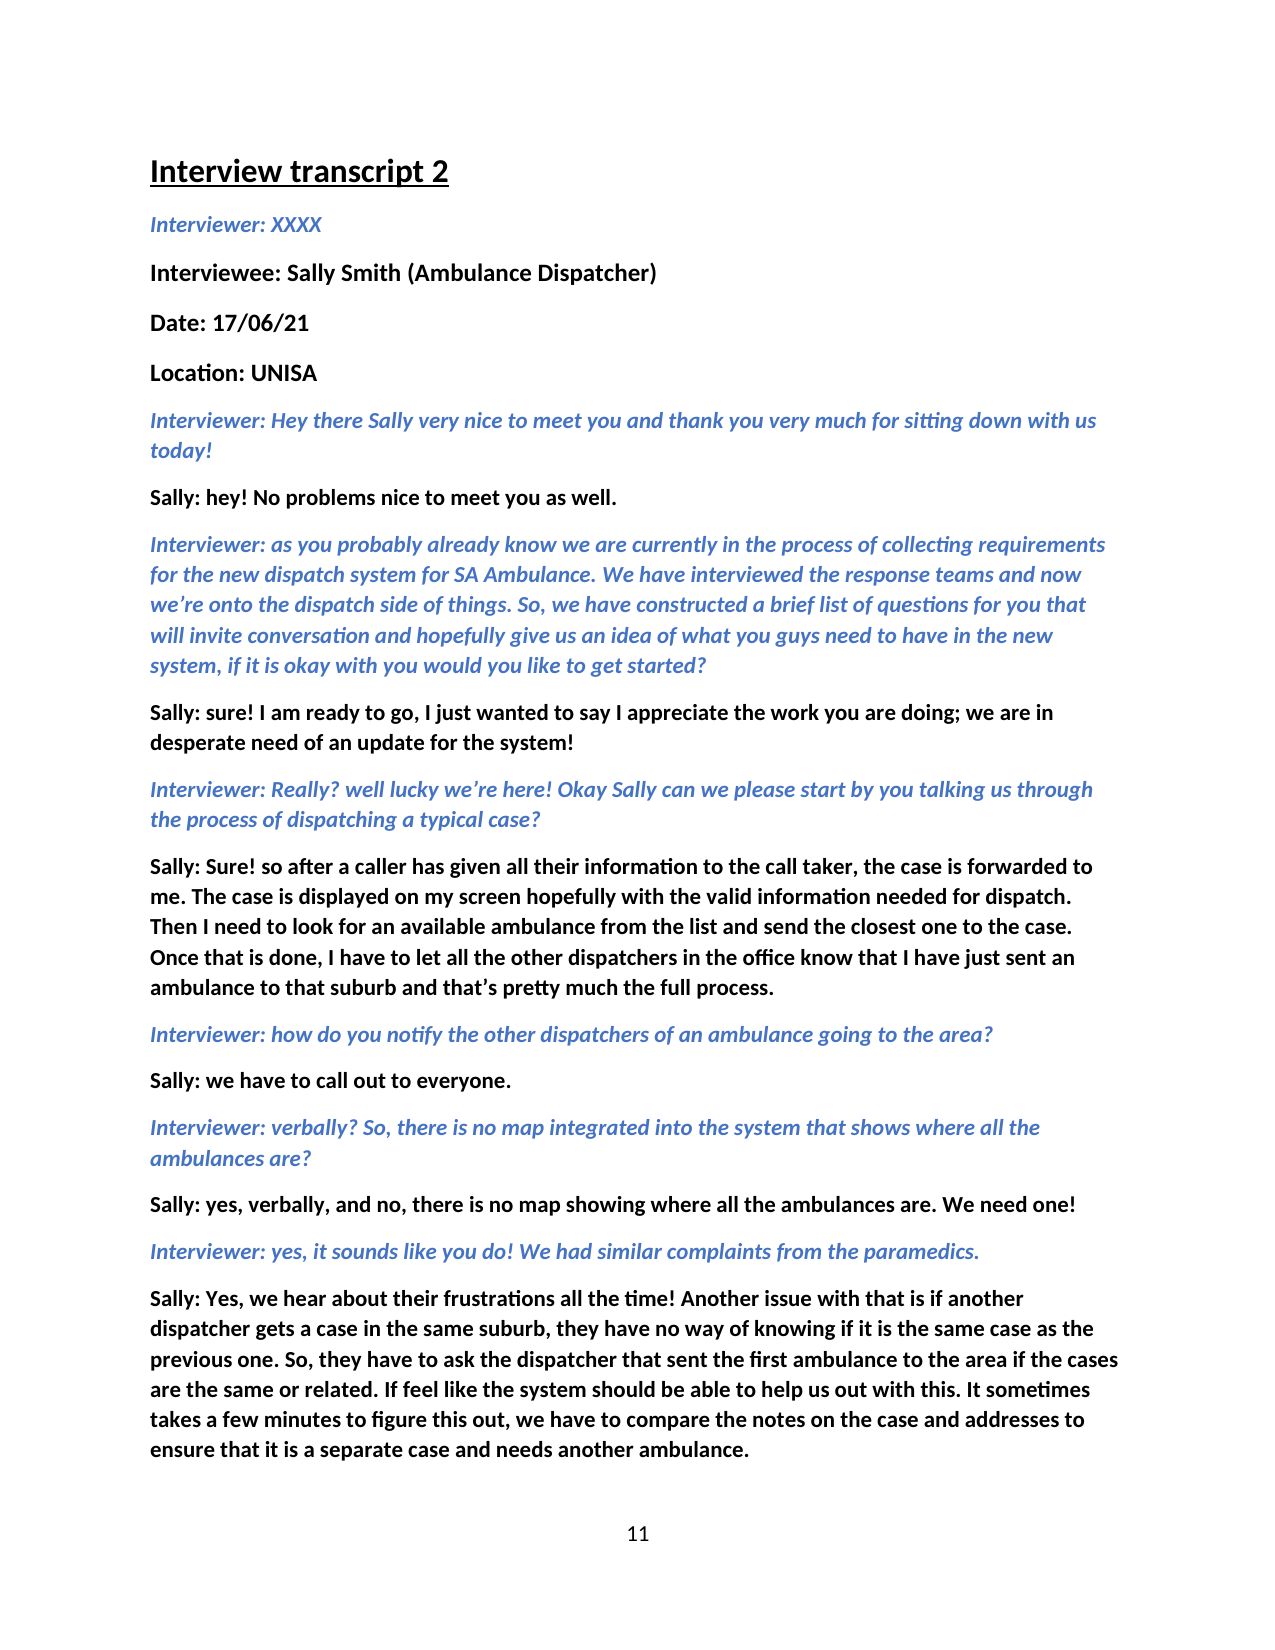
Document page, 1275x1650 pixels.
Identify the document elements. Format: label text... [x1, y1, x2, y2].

text Sally: hey! No problems nice to meet you as well. [150, 483, 1125, 511]
text Interviewer: yes, it sounds like you do! We had similar complaints from the paramedics. [150, 1237, 1125, 1266]
text Interviewer: Hey there Sally very nice to meet you and thank you very much for sitting down with us today! [150, 406, 1125, 464]
text Sally: Yes, we hear about their frustrations all the time! Another issue with that is if another dispatcher gets a case in the same suburb, they have no way of knowing if it is the same case as the previous one. So, they have to ask the dispatcher that sent the first ambulance to the area if the cases are the same or related. If feel like the system should be able to help us out with this. It sometimes takes a few minutes to figure this out, we have to compare the notes on the case and addresses to ensure that it is a separate case and needs another ambulance. [150, 1284, 1125, 1463]
text Sally: we have to call out to everyone. [150, 1067, 1125, 1095]
text Sally: sure! I am ready to go, I just wanted to say I appreciate the work you are doing; we are in desperate need of an update for the system! [150, 698, 1125, 756]
text Location: UNISA [150, 357, 1125, 387]
text Date: 17/06/21 [150, 307, 1125, 338]
text Interviewee: Sally Smith (Ambulance Dispatcher) [150, 257, 1125, 288]
text Interviewer: Really? well lucky we’re here! Okay Sally can we please start by you talking us through the process of dispatching a typical case? [150, 775, 1125, 833]
text Interviewer: how do you notify the other dispatchers of an ambulance going to the area? [150, 1020, 1125, 1048]
text Interviewer: XXXX [150, 211, 1125, 239]
text Sally: Sure! so after a caller has given all their information to the call taker, the case is forwarded to me. The case is displayed on my screen hopefully with the valid information needed for dispatch. Then I need to look for an available ambulance from the list and send the closest one to the case. Once that is done, I have to let all the other dispatchers in the office know that I have just sent an ambulance to that suburb and that’s pretty much the full process. [150, 852, 1125, 1001]
text Interview transcript 2 [150, 150, 1125, 191]
text Interviewer: verbally? So, there is no map integrated into the system that shows where all the ambulances are? [150, 1113, 1125, 1172]
text Interviewer: as you probably already know we are currently in the process of collecting requirements for the new dispatch system for SA Ambulance. We have interviewed the response teams and now we’re onto the dispatch side of things. So, we have constructed a brief list of questions for you that will invite conversation and hopefully give us an idea of what you guys need to have in the new system, if it is okay with you would you like to get started? [150, 530, 1125, 679]
text Sally: yes, verbally, and no, there is no map showing where all the ambulances are. We need one! [150, 1191, 1125, 1219]
